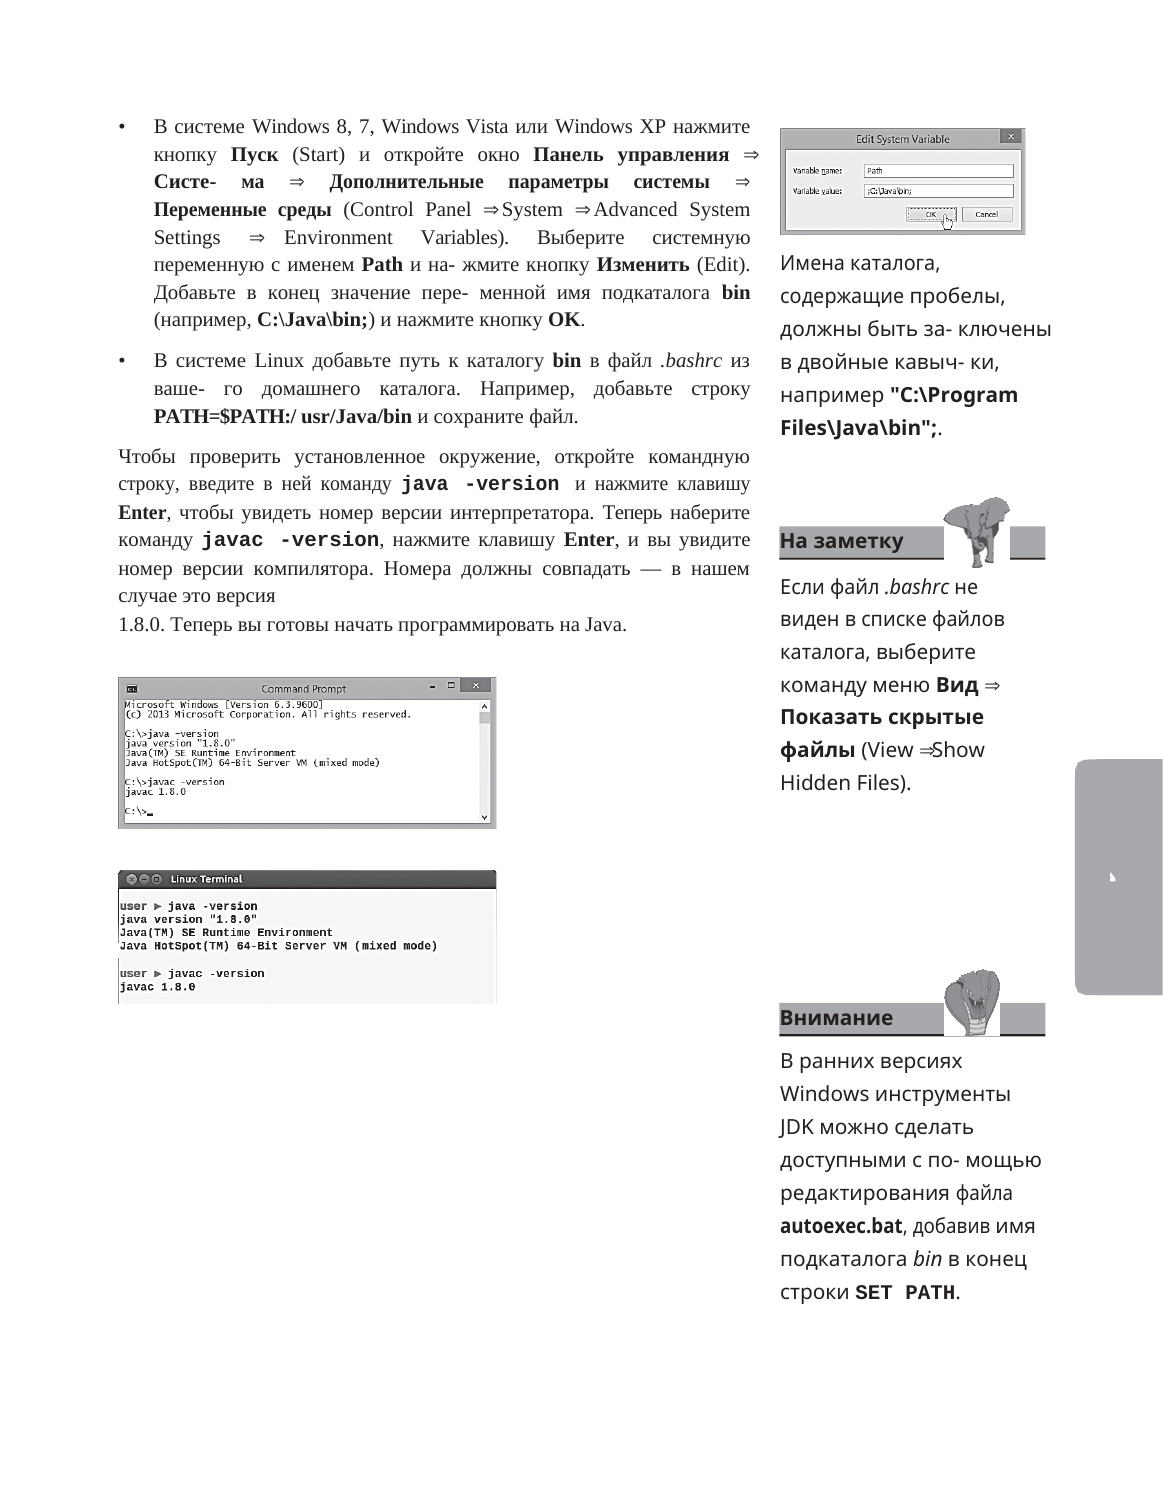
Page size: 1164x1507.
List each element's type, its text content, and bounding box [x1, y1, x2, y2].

list В системе Windows 8, 7, Windows Vista или Windows XP нажмите кнопку Пуск (Start) и откройте окно Панель управления  Систе- ма  Дополнительные параметры системы  Переменные среды (Control Panel  System  Advanced System Settings  Environment Variables). Выберите системную переменную с именем Path и на- жмите кнопку Изменить (Edit). Добавьте в конец значение пере- менной имя подкаталога bin (например, C:\Java\bin;) и нажмите кнопку OK. [118, 114, 751, 331]
picture [118, 677, 497, 829]
text В ранних версиях Windows инструменты JDK можно сделать доступными с по- мощью редактирования файла autoexec.bat, добавив имя подкаталога bin в конец строки SET PATH. [780, 973, 1046, 1306]
text Имена каталога, содержащие пробелы, должны быть за- ключены в двойные кавыч- ки, например "C:\Program Files\Java\bin";. [780, 248, 1056, 441]
picture [944, 968, 1000, 973]
text файлы (View  Show Hidden Files). [780, 735, 1048, 796]
text Чтобы проверить установленное окружение, откройте командную строку, введите в ней команду java -version и нажмите клавишу Enter, чтобы увидеть номер версии интерпретатора. Теперь наберите команду javac -version, нажмите клавишу Enter, и вы увидите номер версии компилятора. Номера должны совпадать — в нашем случае это версия [118, 444, 751, 607]
picture [118, 870, 497, 1004]
text 1.8.0. Теперь вы готовы начать программировать на Java. [118, 612, 751, 636]
text Если файл .bashrc не виден в списке файлов каталога, выберите команду меню Вид  Показать скрытые [780, 495, 1028, 731]
list В системе Linux добавьте путь к каталогу bin в файл .bashrc из ваше- го домашнего каталога. Например, добавьте строку PATH=$PATH:/ usr/Java/bin и сохраните файл. [118, 348, 751, 428]
picture [780, 128, 1026, 235]
